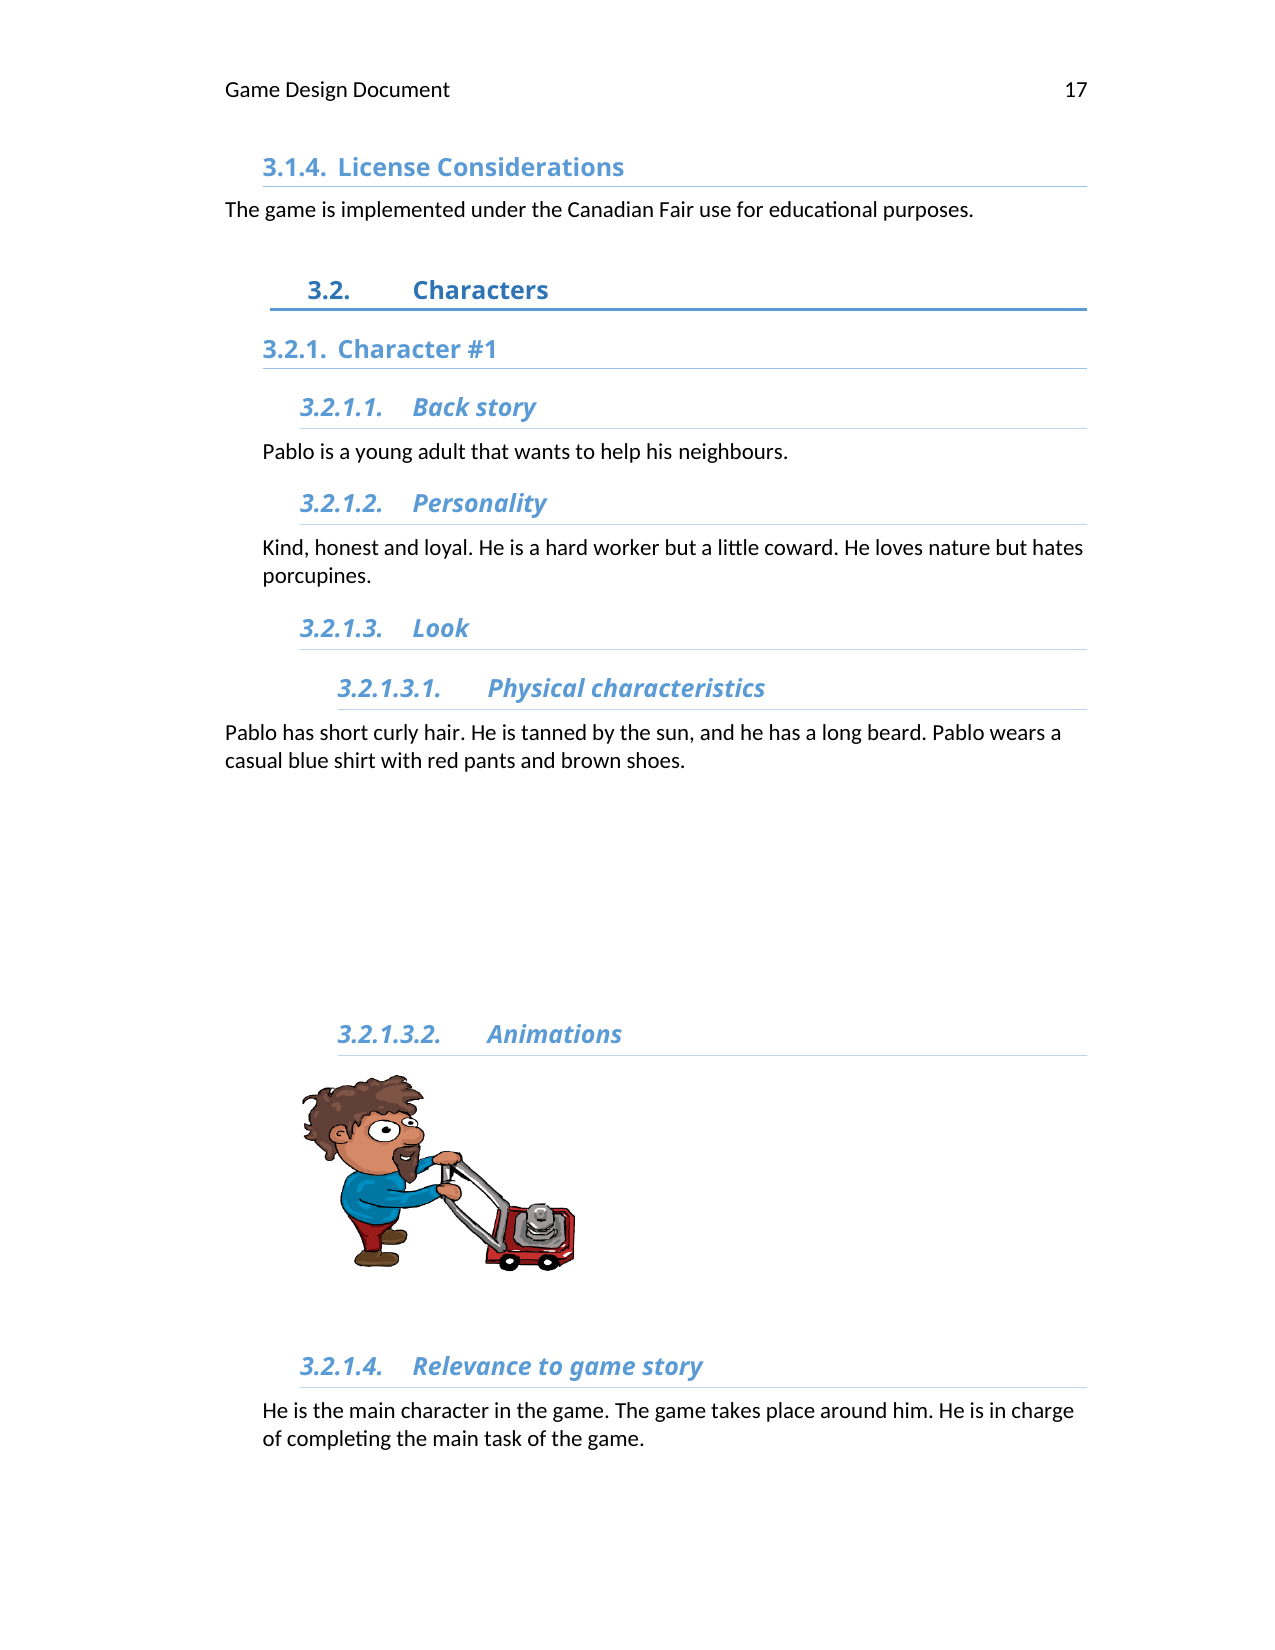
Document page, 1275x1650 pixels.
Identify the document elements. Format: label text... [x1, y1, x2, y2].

text He is the main character in the game. The game takes place around him. He is in charge of completing the main task of the game. [262, 1396, 1087, 1452]
subtitle Back story [300, 389, 1087, 428]
subtitle Character #1 [262, 331, 1087, 369]
subtitle Characters [270, 272, 1087, 308]
text Pablo is a young adult that wants to help his neighbours. [225, 437, 1087, 465]
subtitle Animations [337, 1017, 1087, 1056]
text Pablo has short curly hair. He is tanned by the sun, and he has a long beard. Pablo wears a casual blue shirt with red pants and brown shoes. [225, 718, 1087, 774]
subtitle Personality [300, 486, 1087, 524]
subtitle License Considerations [262, 150, 1087, 187]
text The game is implemented under the Canadian Fair use for educational purposes. [187, 196, 1087, 223]
subtitle Physical characteristics [337, 671, 1087, 710]
picture [225, 1064, 644, 1300]
text Kind, honest and loyal. He is a hard worker but a little coward. He loves nature but hates porcupines. [262, 533, 1087, 589]
subtitle Relevance to game story [300, 1348, 1087, 1387]
subtitle Look [300, 610, 1087, 649]
